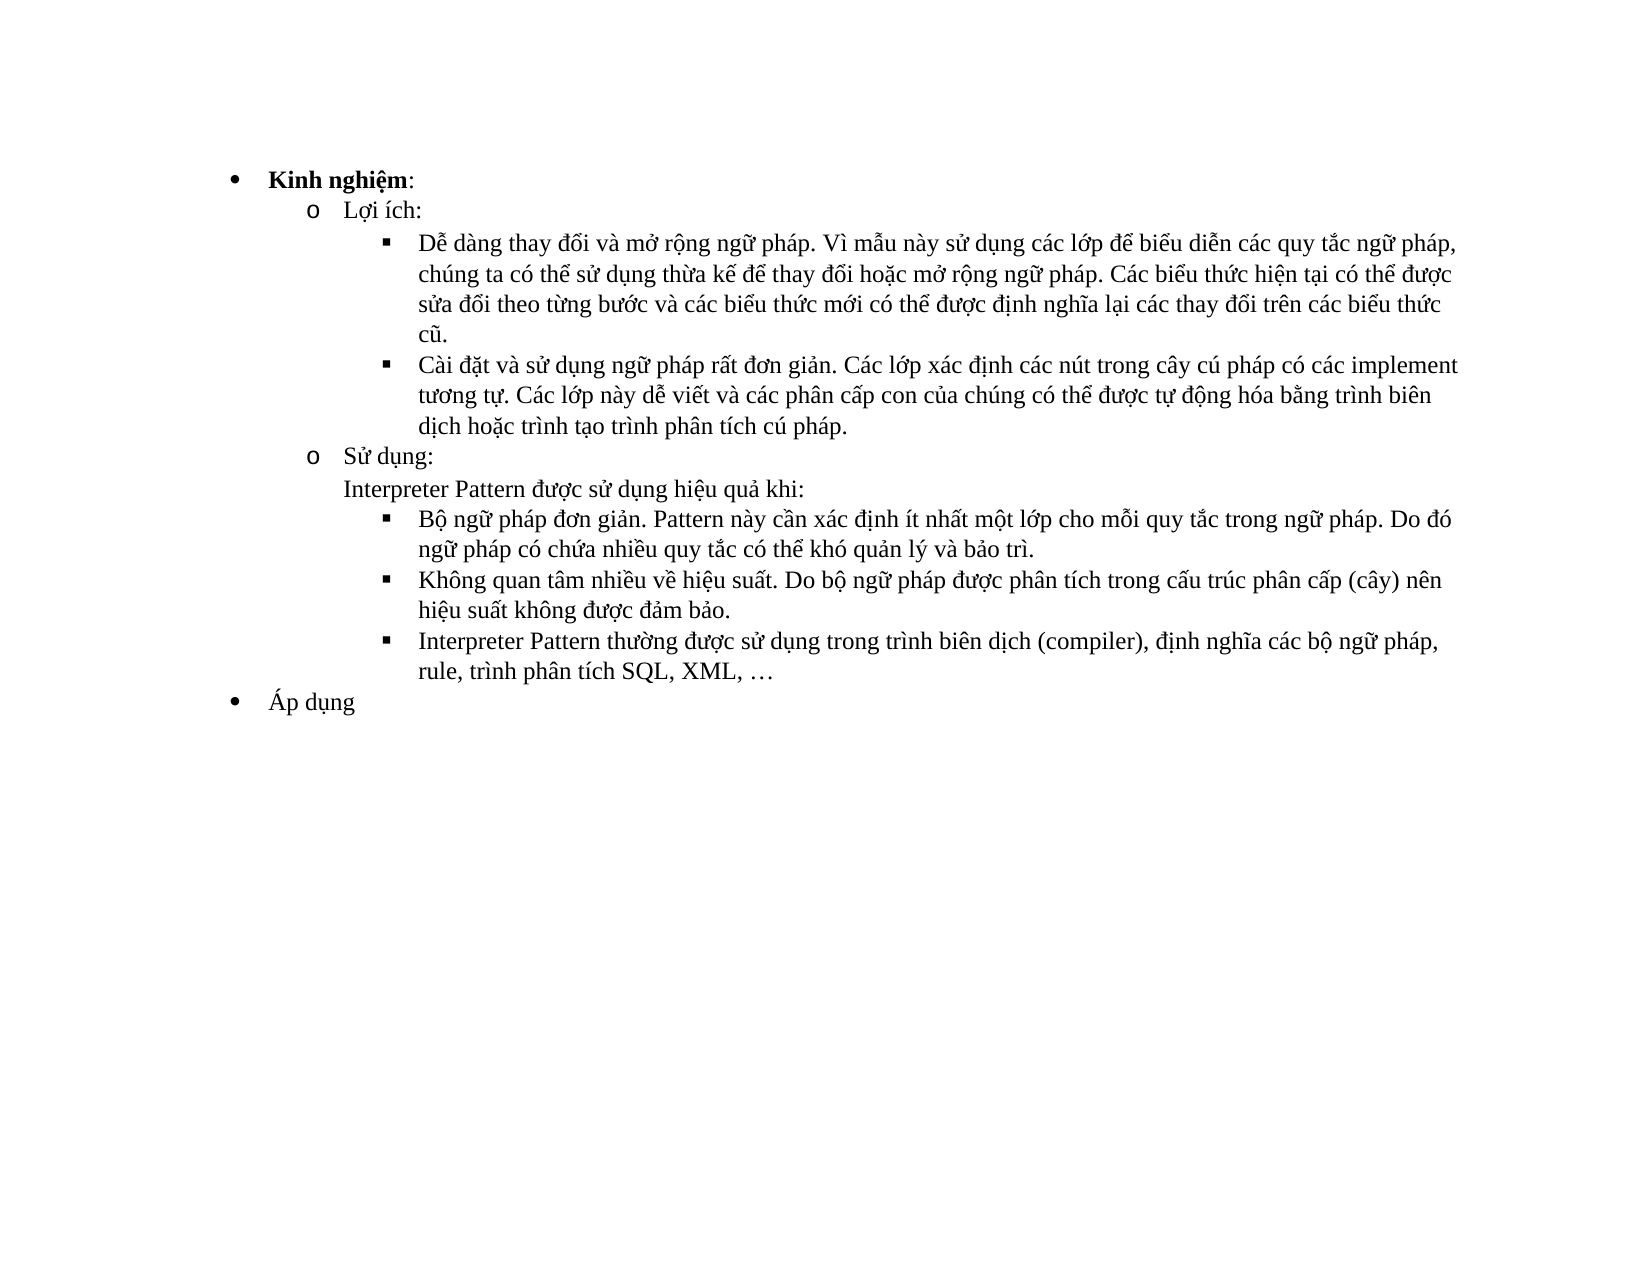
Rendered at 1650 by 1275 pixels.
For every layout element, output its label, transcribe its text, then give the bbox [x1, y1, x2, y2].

list Bộ ngữ pháp đơn giản. Pattern này cần xác định ít nhất một lớp cho mỗi quy tắc trong ngữ pháp. Do đó ngữ pháp có chứa nhiều quy tắc có thể khó quản lý và bảo trì. [381, 504, 1473, 563]
list Cài đặt và sử dụng ngữ pháp rất đơn giản. Các lớp xác định các nút trong cây cú pháp có các implement tương tự. Các lớp này dễ viết và các phân cấp con của chúng có thể được tự động hóa bằng trình biên dịch hoặc trình tạo trình phân tích cú pháp. [381, 350, 1473, 439]
list Không quan tâm nhiều về hiệu suất. Do bộ ngữ pháp được phân tích trong cấu trúc phân cấp (cây) nên hiệu suất không được đảm bảo. [381, 565, 1473, 624]
list Dễ dàng thay đổi và mở rộng ngữ pháp. Vì mẫu này sử dụng các lớp để biểu diễn các quy tắc ngữ pháp, chúng ta có thể sử dụng thừa kế để thay đổi hoặc mở rộng ngữ pháp. Các biểu thức hiện tại có thể được sửa đổi theo từng bước và các biểu thức mới có thể được định nghĩa lại các thay đổi trên các biểu thức cũ. [381, 228, 1473, 348]
list Kinh nghiệm: [231, 165, 1473, 194]
list Sử dụng: Interpreter Pattern được sử dụng hiệu quả khi: [306, 441, 1473, 502]
list Áp dụng [231, 687, 1473, 715]
list Lợi ích: [306, 196, 1473, 226]
list Interpreter Pattern thường được sử dụng trong trình biên dịch (compiler), định nghĩa các bộ ngữ pháp, rule, trình phân tích SQL, XML, … [381, 626, 1473, 685]
